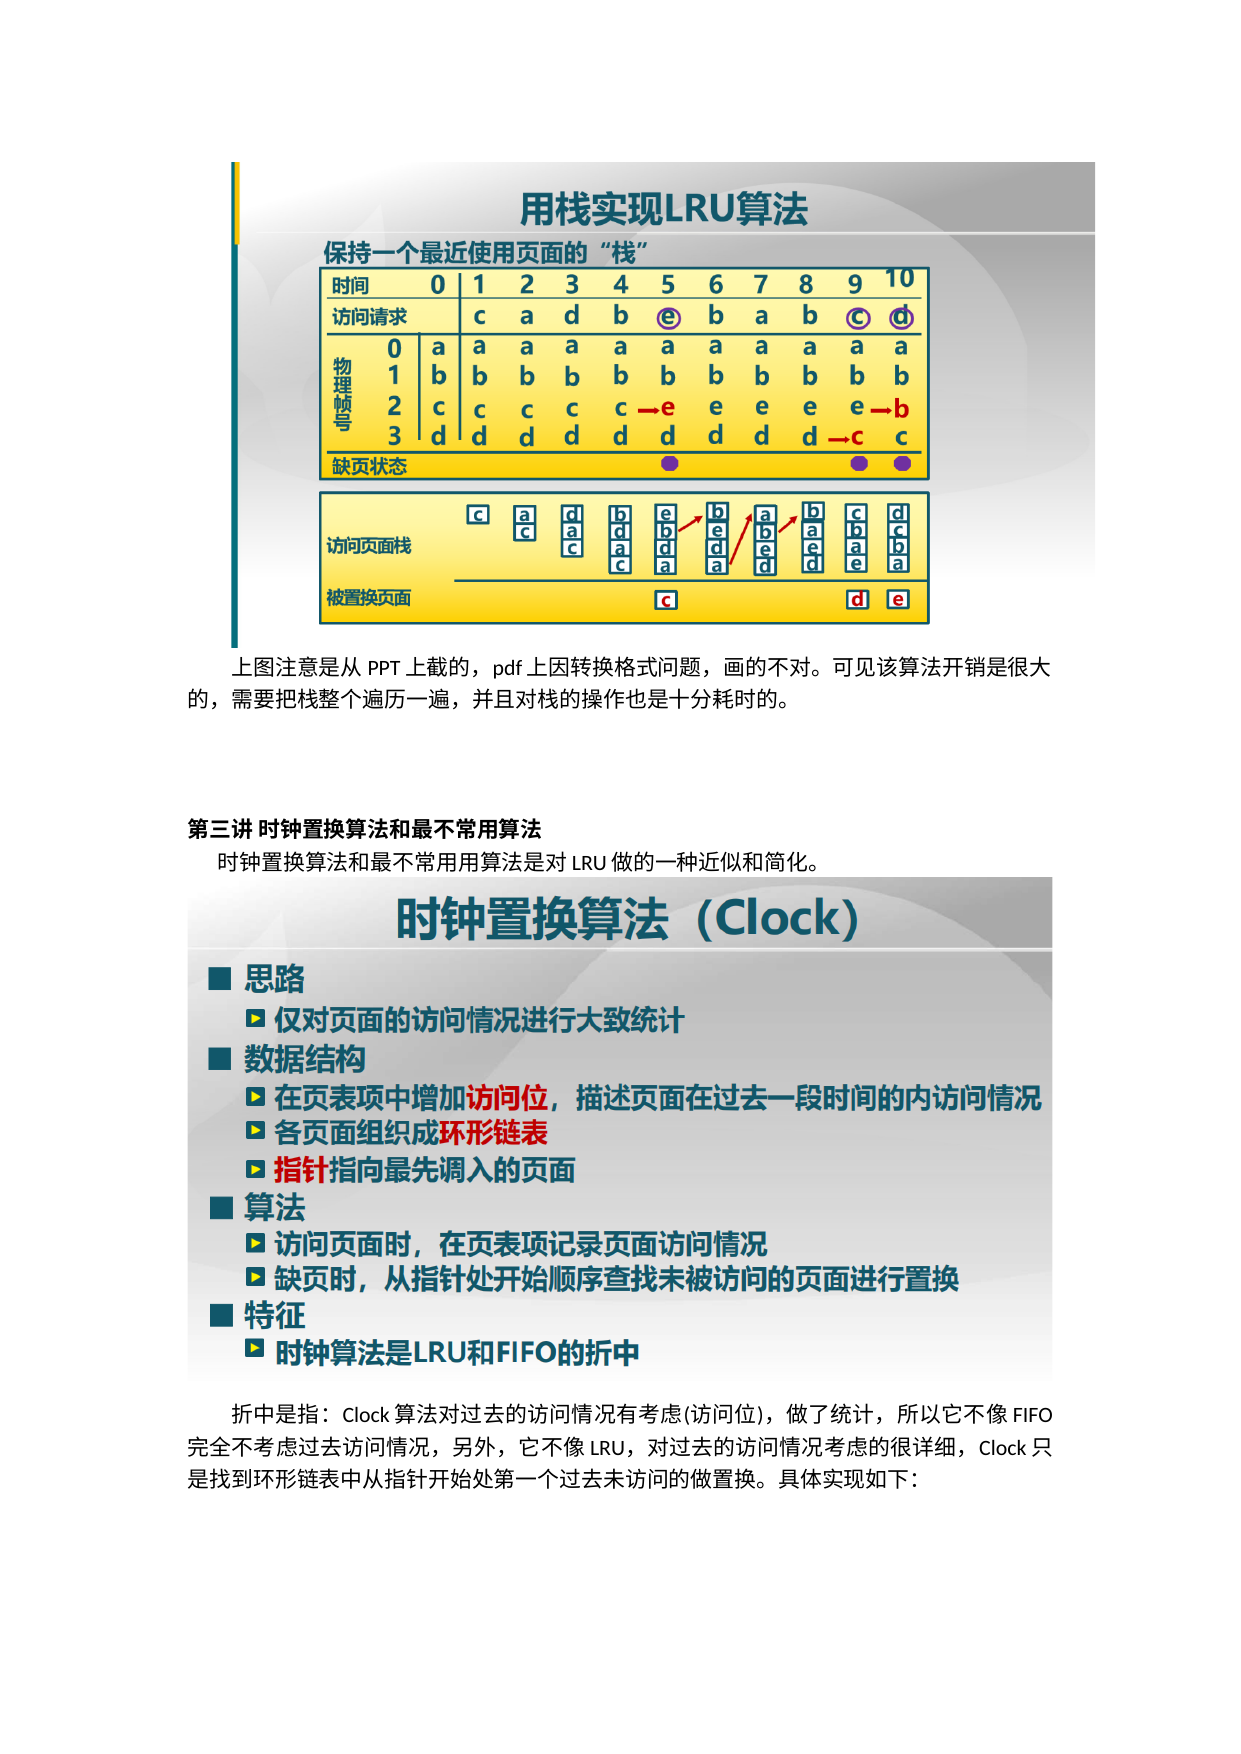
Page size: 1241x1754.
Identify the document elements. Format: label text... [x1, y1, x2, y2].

text 上图注意是从PPT上截的，pdf上因转换格式问题，画的不对。可见该算法开销是很大的，需要把栈整个遍历一遍，并且对栈的操作也是十分耗时的。 [187, 649, 1053, 714]
picture [187, 877, 1053, 1381]
text 第三讲 时钟置换算法和最不常用算法 [187, 812, 1053, 844]
picture [231, 162, 1096, 648]
text 折中是指：Clock算法对过去的访问情况有考虑(访问位)，做了统计，所以它不像FIFO完全不考虑过去访问情况，另外，它不像LRU，对过去的访问情况考虑的很详细，Clock只是找到环形链表中从指针开始处第一个过去未访问的做置换。具体实现如下： [187, 1397, 1053, 1494]
text 时钟置换算法和最不常用用算法是对LRU做的一种近似和简化。 [187, 844, 1053, 877]
